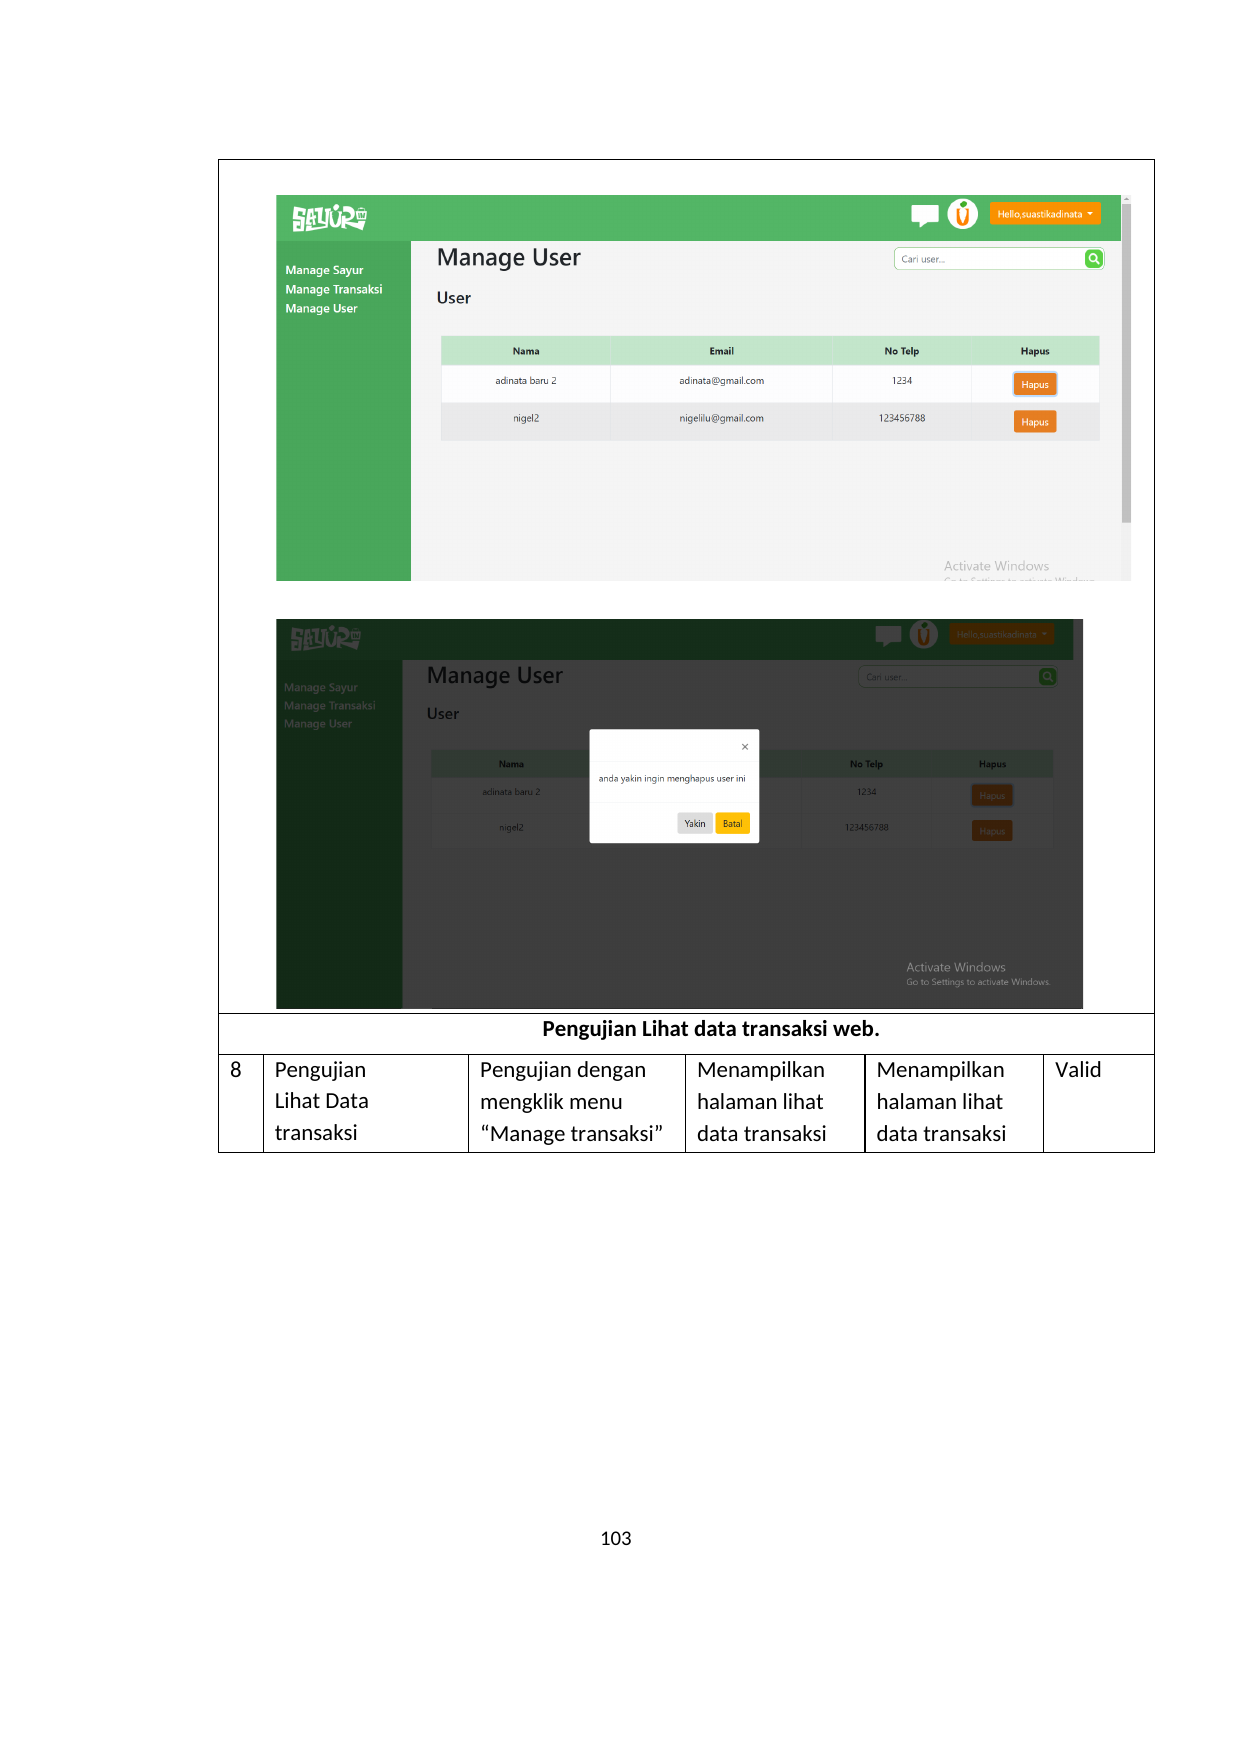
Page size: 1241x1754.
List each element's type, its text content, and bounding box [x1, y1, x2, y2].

table_cell [219, 160, 263, 1013]
picture [276, 619, 1084, 1009]
table_cell [263, 160, 1154, 1013]
table_cell Valid [1044, 1055, 1154, 1152]
table_cell Pengujian dengan mengklik menu “Manage transaksi” [469, 1055, 685, 1152]
table_cell 8 [219, 1055, 263, 1152]
table_cell Menampilkan halaman lihat data transaksi [866, 1055, 1043, 1152]
table_cell Pengujian Lihat Data transaksi [264, 1055, 468, 1152]
picture [276, 195, 1132, 581]
table_cell Menampilkan halaman lihat data transaksi [686, 1055, 864, 1152]
table_cell Pengujian Lihat data transaksi web. [263, 1014, 1154, 1054]
table_cell [219, 1014, 263, 1054]
